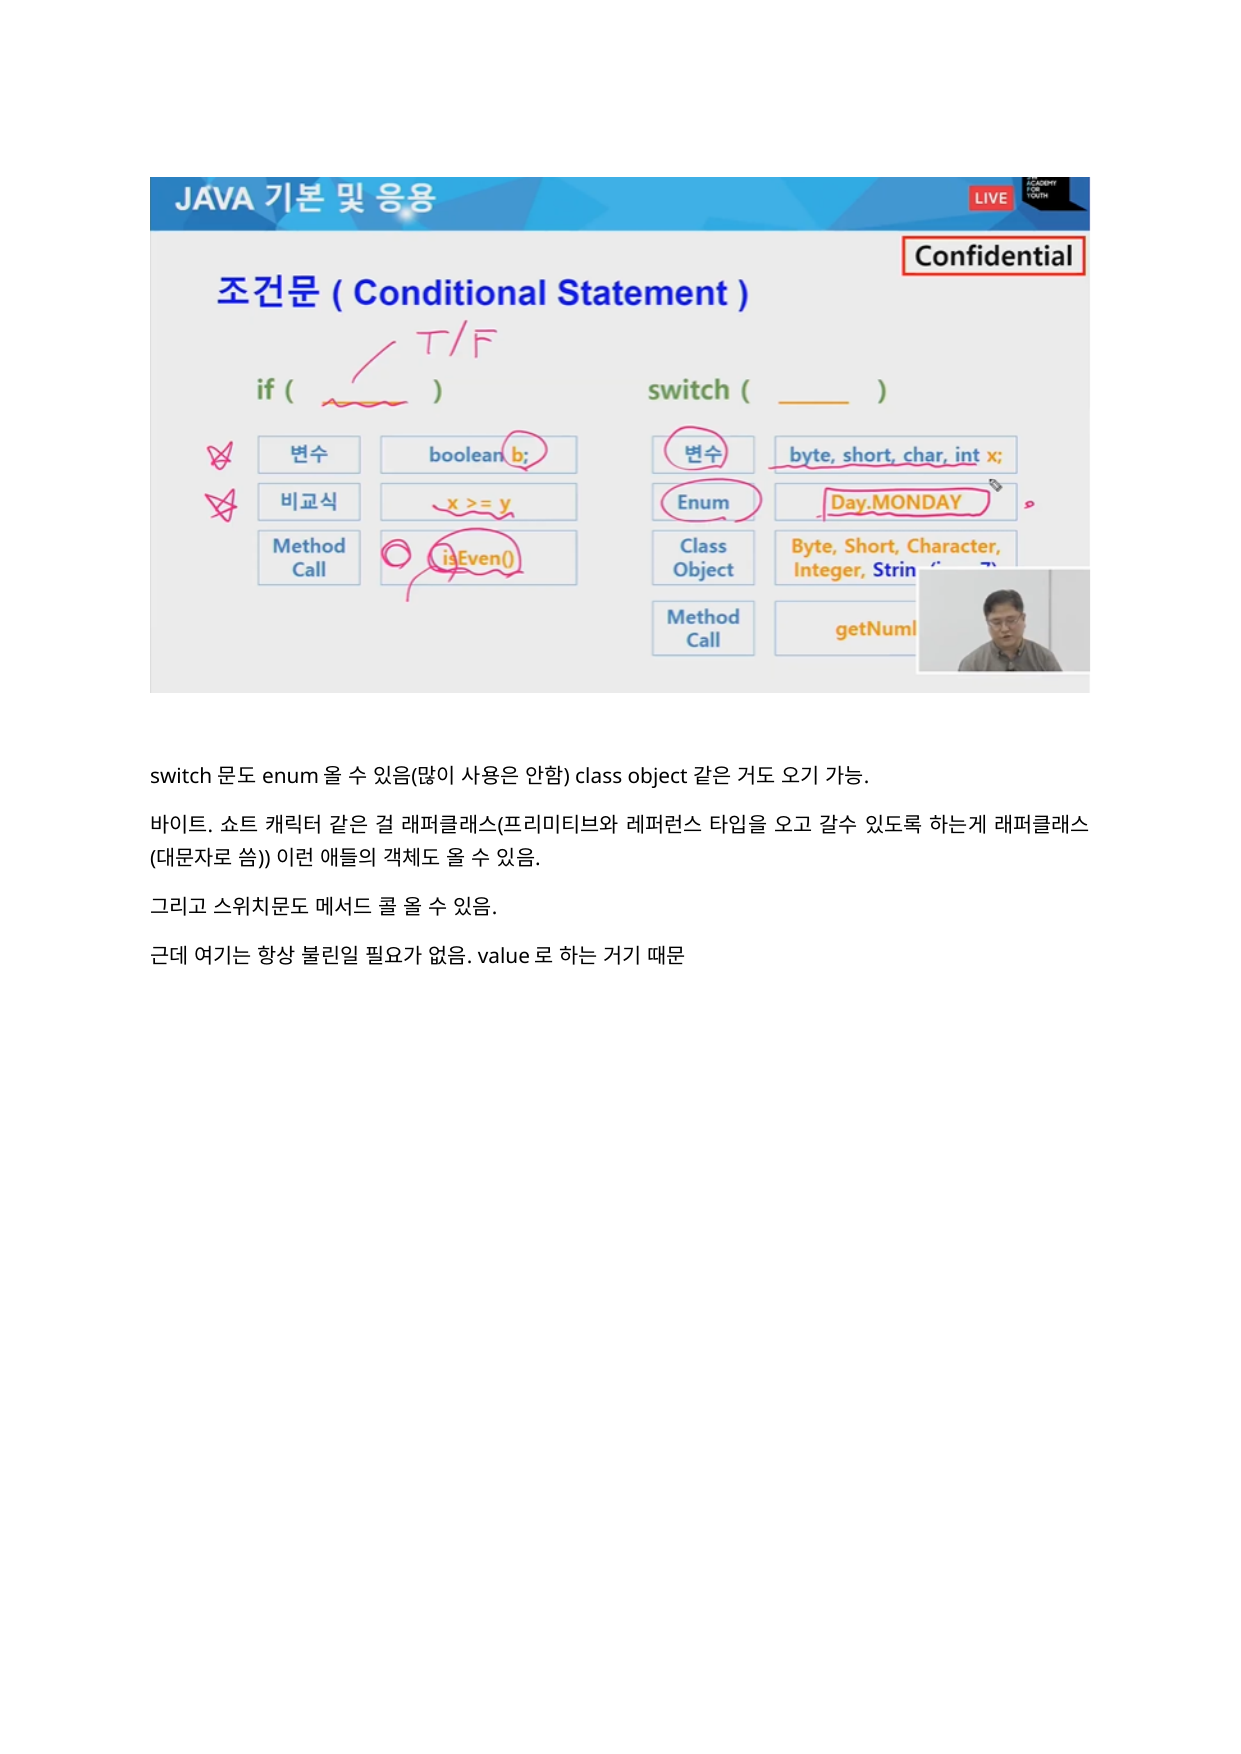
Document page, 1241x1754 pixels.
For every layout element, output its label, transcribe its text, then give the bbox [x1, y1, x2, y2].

text 근데 여기는 항상 불린일 필요가 없음. value로 하는 거기 때문 [150, 940, 1090, 970]
picture [150, 177, 1091, 693]
text 바이트. 쇼트 캐릭터 같은 걸 래퍼클래스(프리미티브와 레퍼런스 타입을 오고 갈수 있도록 하는게 래퍼클래스(대문자로 씀)) 이런 애들의 객체도 올 수 있음. [150, 808, 1090, 871]
text switch 문도 enum올 수 있음(많이 사용은 안함) class object 같은 거도 오기 가능. [150, 759, 1090, 789]
text 그리고 스위치문도 메서드 콜 올 수 있음. [150, 890, 1090, 921]
